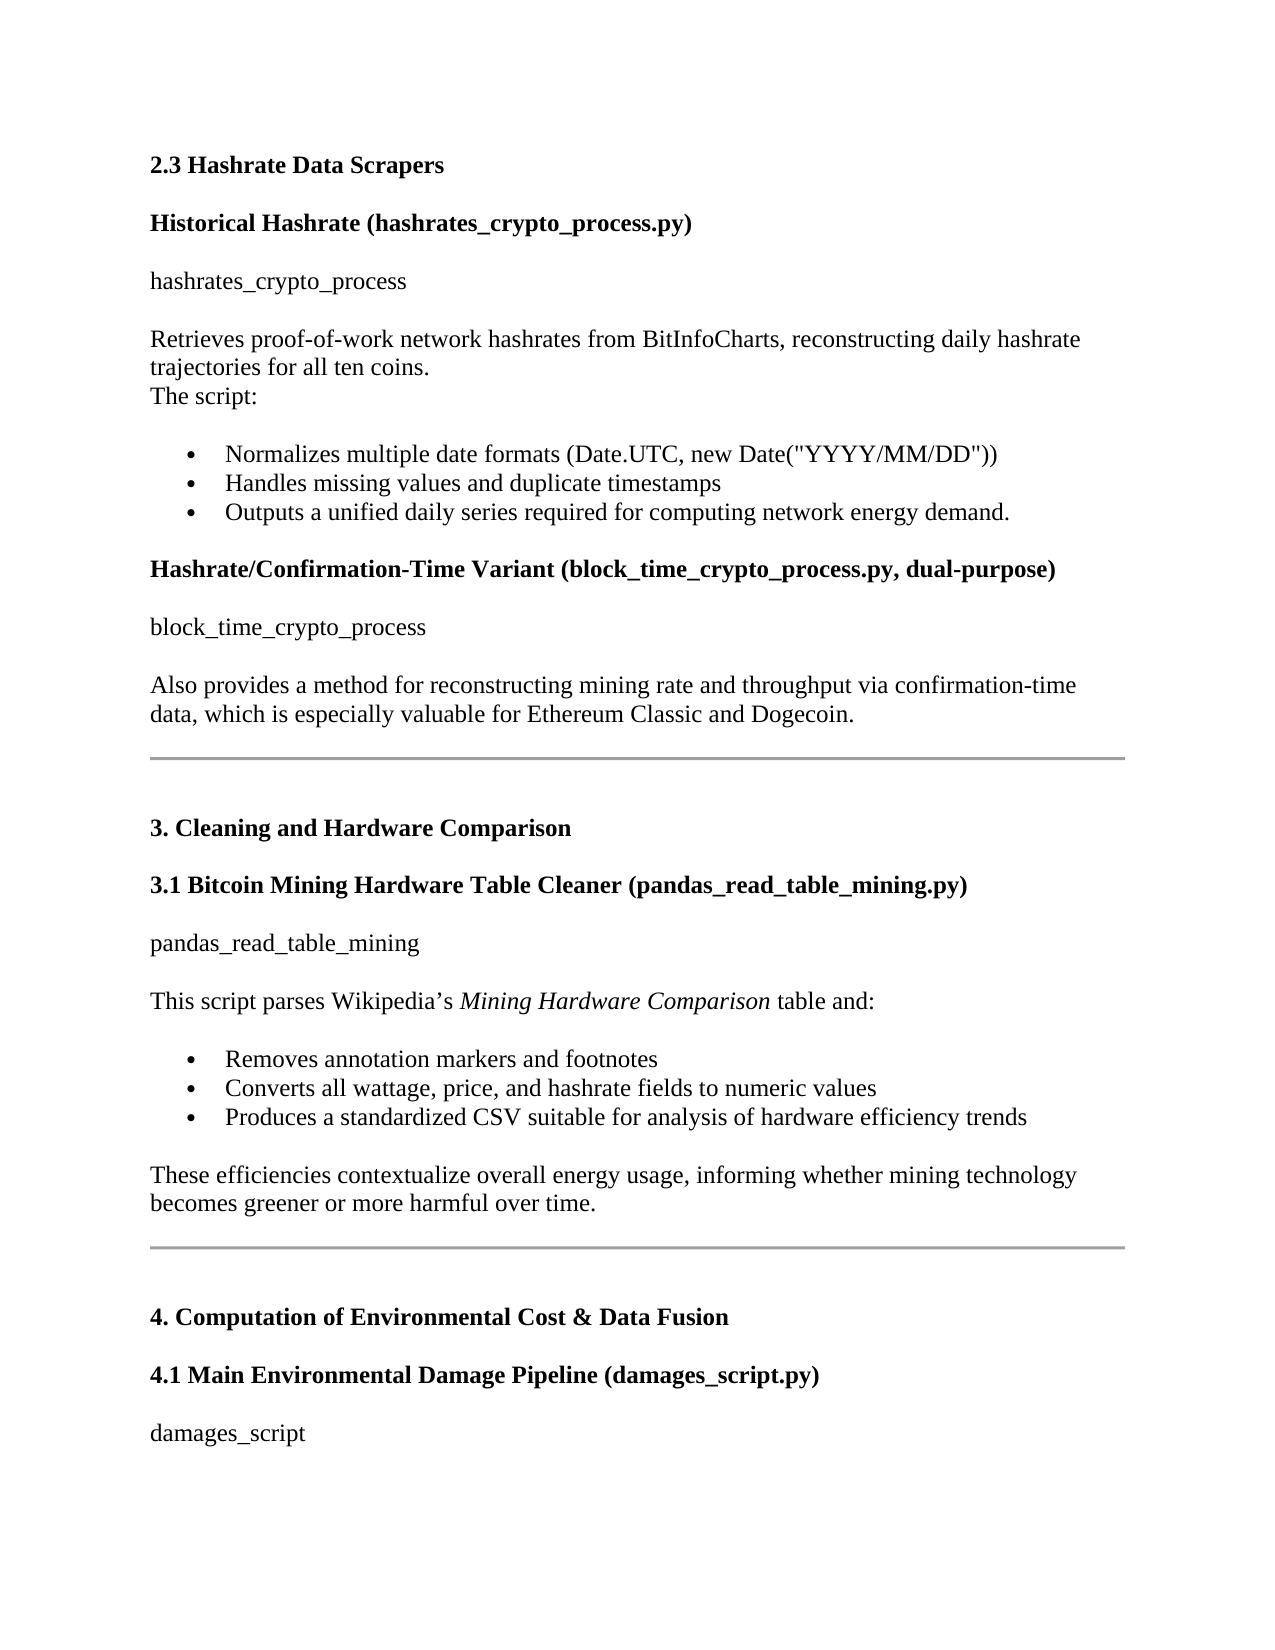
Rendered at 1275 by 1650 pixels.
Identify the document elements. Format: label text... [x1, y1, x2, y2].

list Converts all wattage, price, and hashrate fields to numeric values [187, 1073, 1125, 1102]
text block_time_crypto_process [150, 612, 1125, 641]
text This script parses Wikipedia’s Mining Hardware Comparison table and: [150, 986, 1125, 1015]
text These efficiencies contextualize overall energy usage, informing whether mining technology becomes greener or more harmful over time. [150, 1160, 1125, 1217]
list Normalizes multiple date formats (Date.UTC, new Date("YYYY/MM/DD")) [187, 439, 1125, 468]
text 3. Cleaning and Hardware Comparison [150, 813, 1125, 841]
list Outputs a unified daily series required for computing network energy demand. [187, 497, 1125, 525]
text Also provides a method for reconstructing mining rate and throughput via confirmation-time data, which is especially valuable for Ethereum Classic and Dogecoin. [150, 670, 1125, 728]
text Hashrate/Confirmation-Time Variant (block_time_crypto_process.py, dual-purpose) [150, 554, 1125, 583]
text 4. Computation of Environmental Cost & Data Fusion [150, 1302, 1125, 1331]
text 3.1 Bitcoin Mining Hardware Table Cleaner (pandas_read_table_mining.py) [150, 871, 1125, 899]
text pandas_read_table_mining [150, 928, 1125, 957]
text 4.1 Main Environmental Damage Pipeline (damages_script.py) [150, 1360, 1125, 1388]
list Produces a standardized CSV suitable for analysis of hardware efficiency trends [187, 1102, 1125, 1131]
text 2.3 Hashrate Data Scrapers [150, 150, 1125, 179]
text hashrates_crypto_process [150, 266, 1125, 294]
text damages_script [150, 1418, 1125, 1446]
text Historical Hashrate (hashrates_crypto_process.py) [150, 208, 1125, 237]
text Retrieves proof-of-work network hashrates from BitInfoCharts, reconstructing daily hashrate trajectories for all ten coins. The script: [150, 324, 1125, 410]
list Removes annotation markers and footnotes [187, 1044, 1125, 1073]
list Handles missing values and duplicate timestamps [187, 468, 1125, 497]
